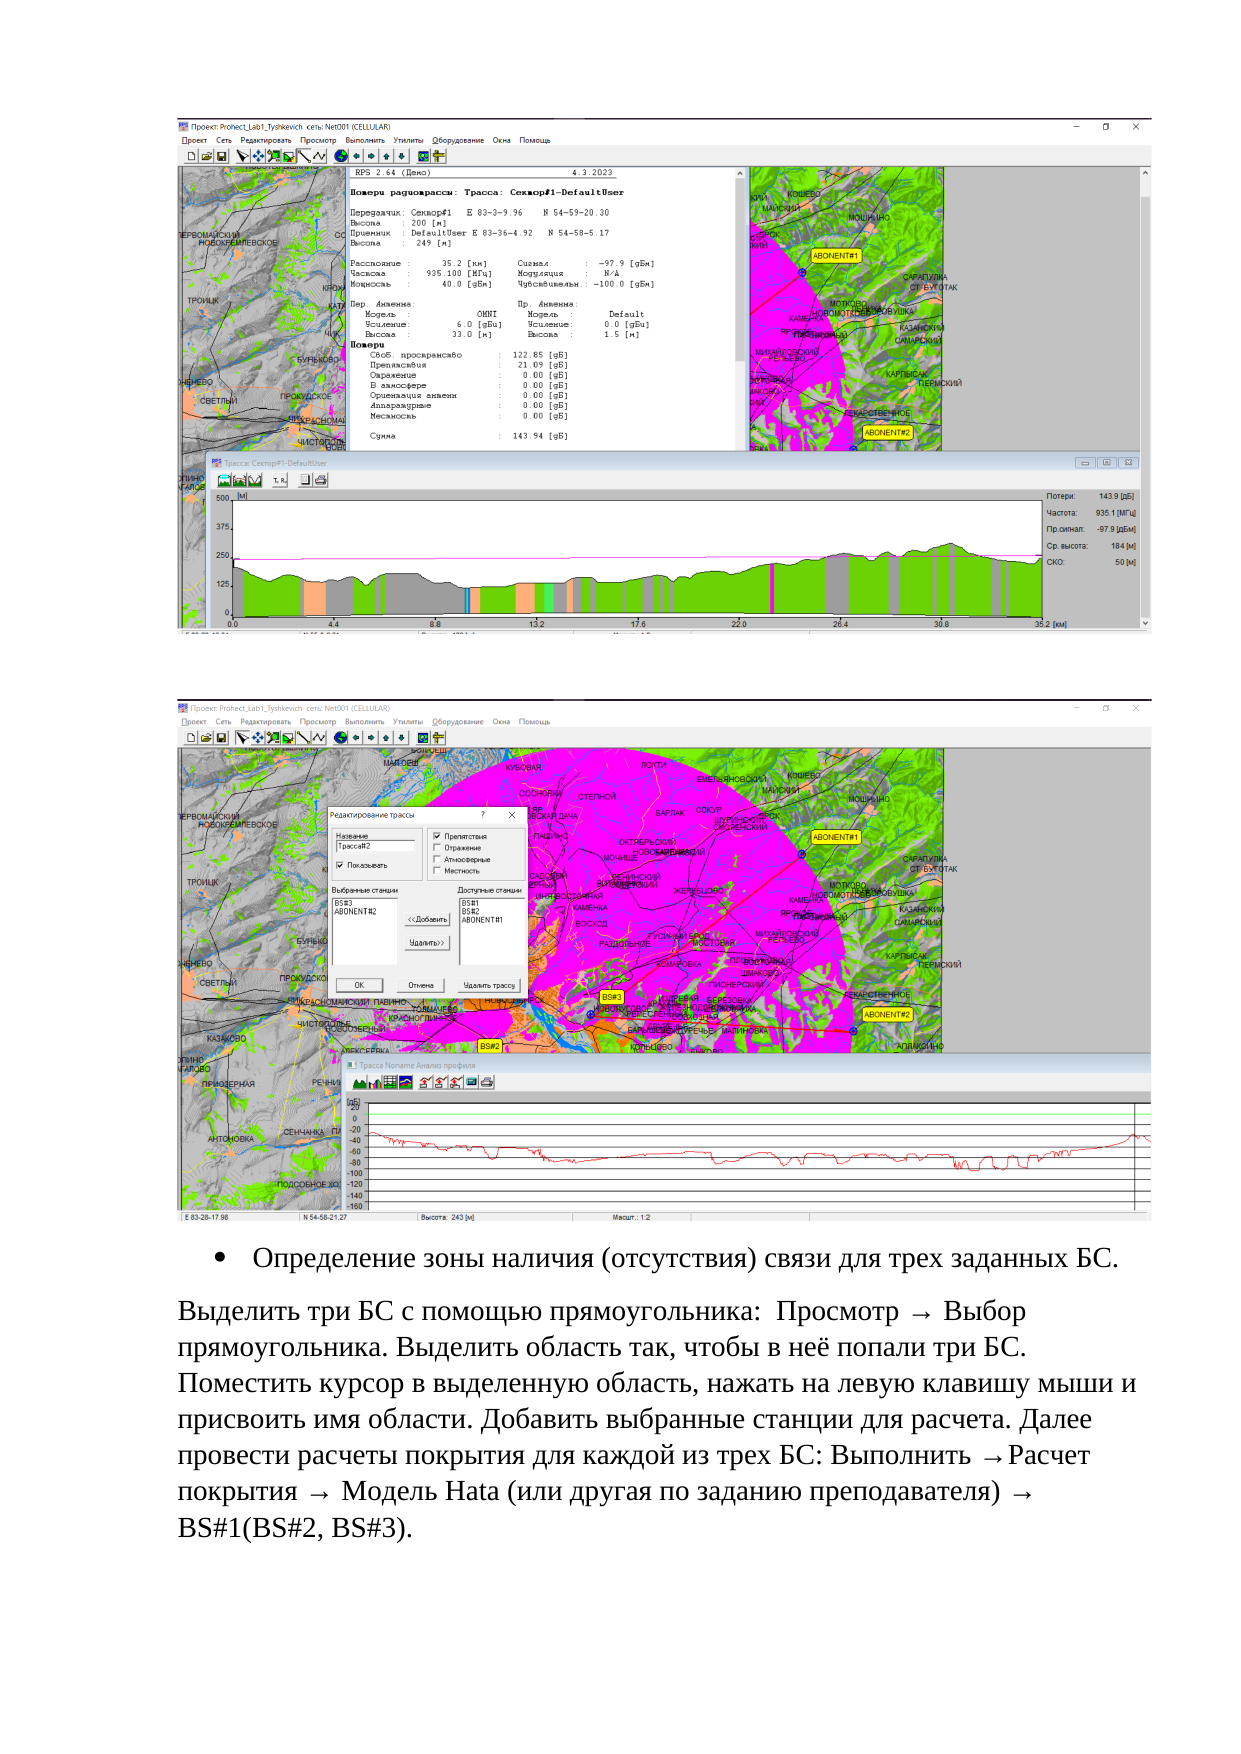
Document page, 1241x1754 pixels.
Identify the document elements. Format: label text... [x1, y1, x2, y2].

text Выделить три БС с помощью прямоугольника: Просмотр → Выбор прямоугольника. Выделить область так, чтобы в неё попали три БС. Поместить курсор в выделенную область, нажать на левую клавишу мыши и присвоить имя области. Добавить выбранные станции для расчета. Далее провести расчеты покрытия для каждой из трех БС: Выполнить →Расчет покрытия → Модель Hata (или другая по заданию преподавателя) → BS#1(BS#2, BS#3). [177, 1293, 1152, 1543]
list Определение зоны наличия (отсутствия) связи для трех заданных БС. [215, 1240, 1152, 1273]
picture [177, 699, 1152, 1221]
picture [177, 118, 1152, 634]
